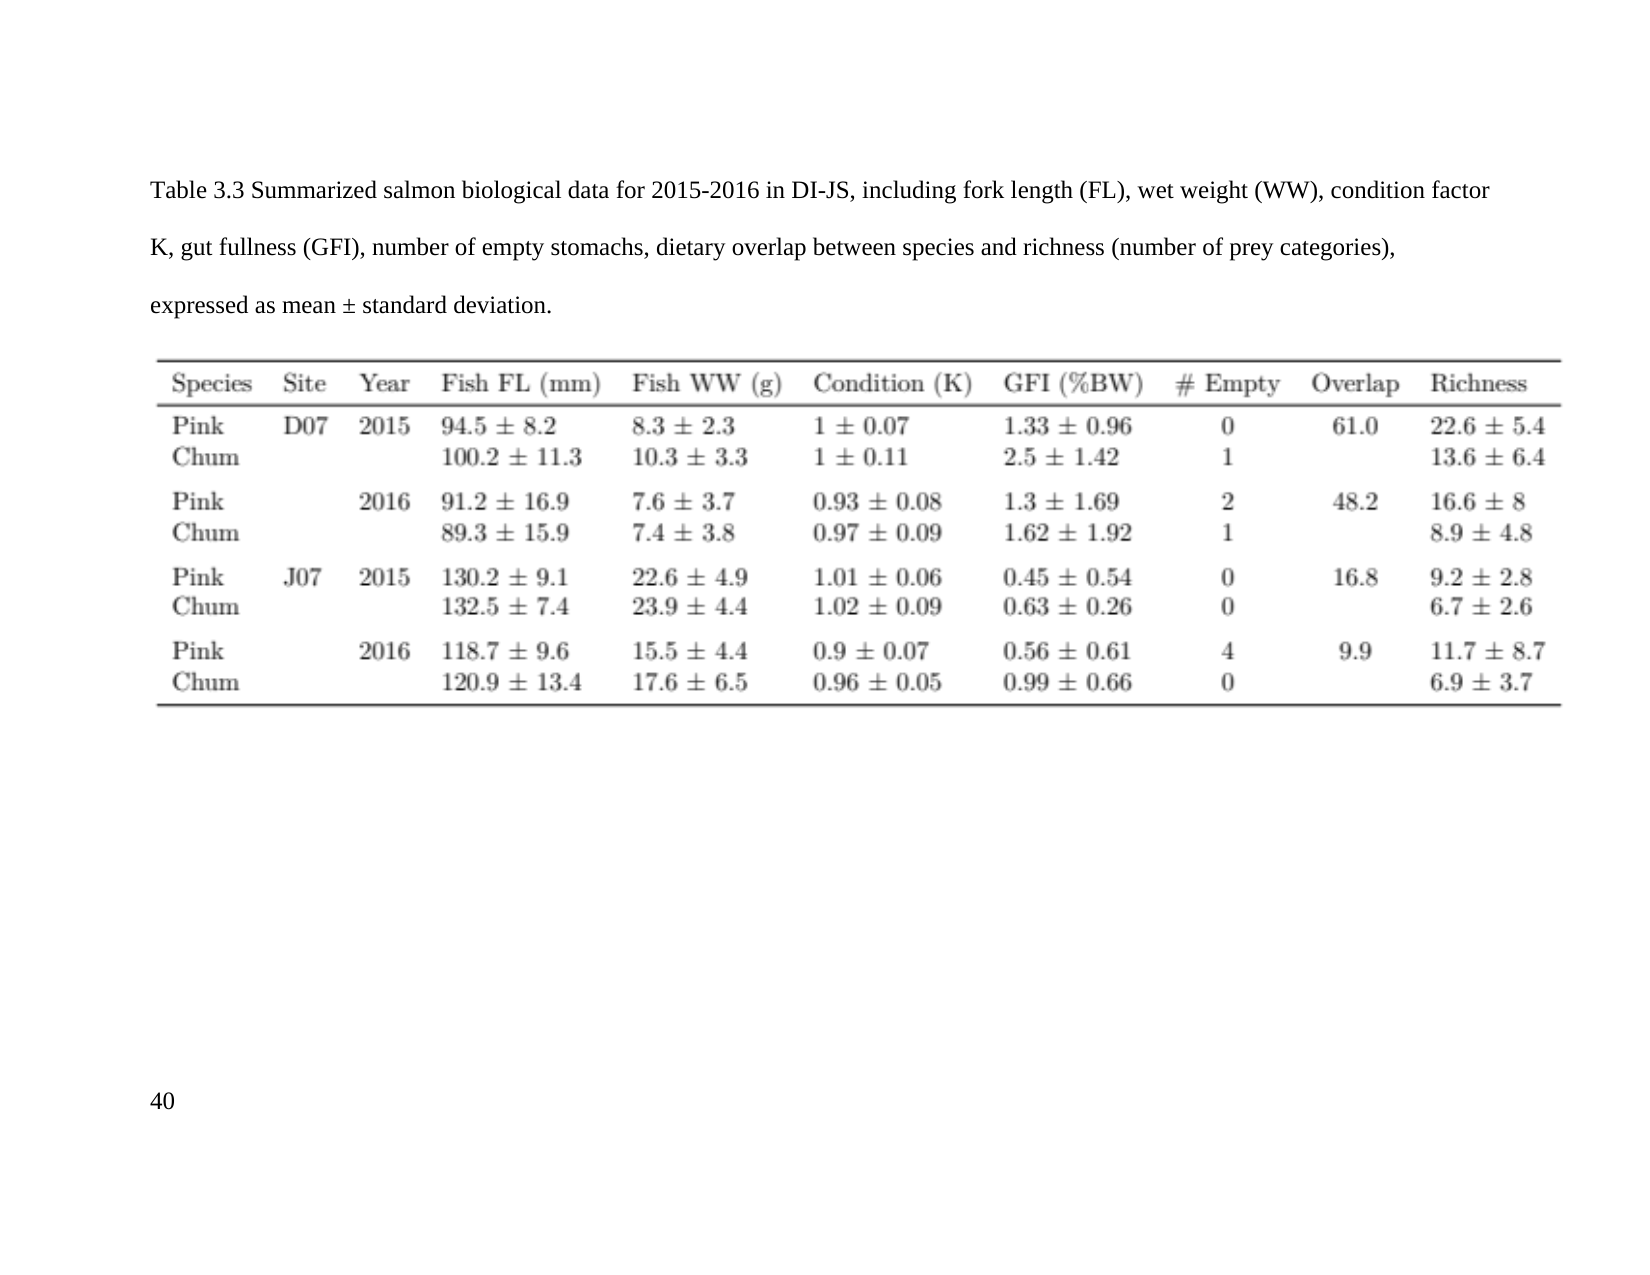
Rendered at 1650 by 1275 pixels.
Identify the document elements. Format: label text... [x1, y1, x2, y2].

subtitle Table 3.3 Summarized salmon biological data for 2015-2016 in DI-JS, including fork length (FL), wet weight (WW), condition factor K, gut fullness (GFI), number of empty stomachs, dietary overlap between species and richness (number of prey categories), expressed as mean ± standard deviation. [150, 175, 1500, 319]
